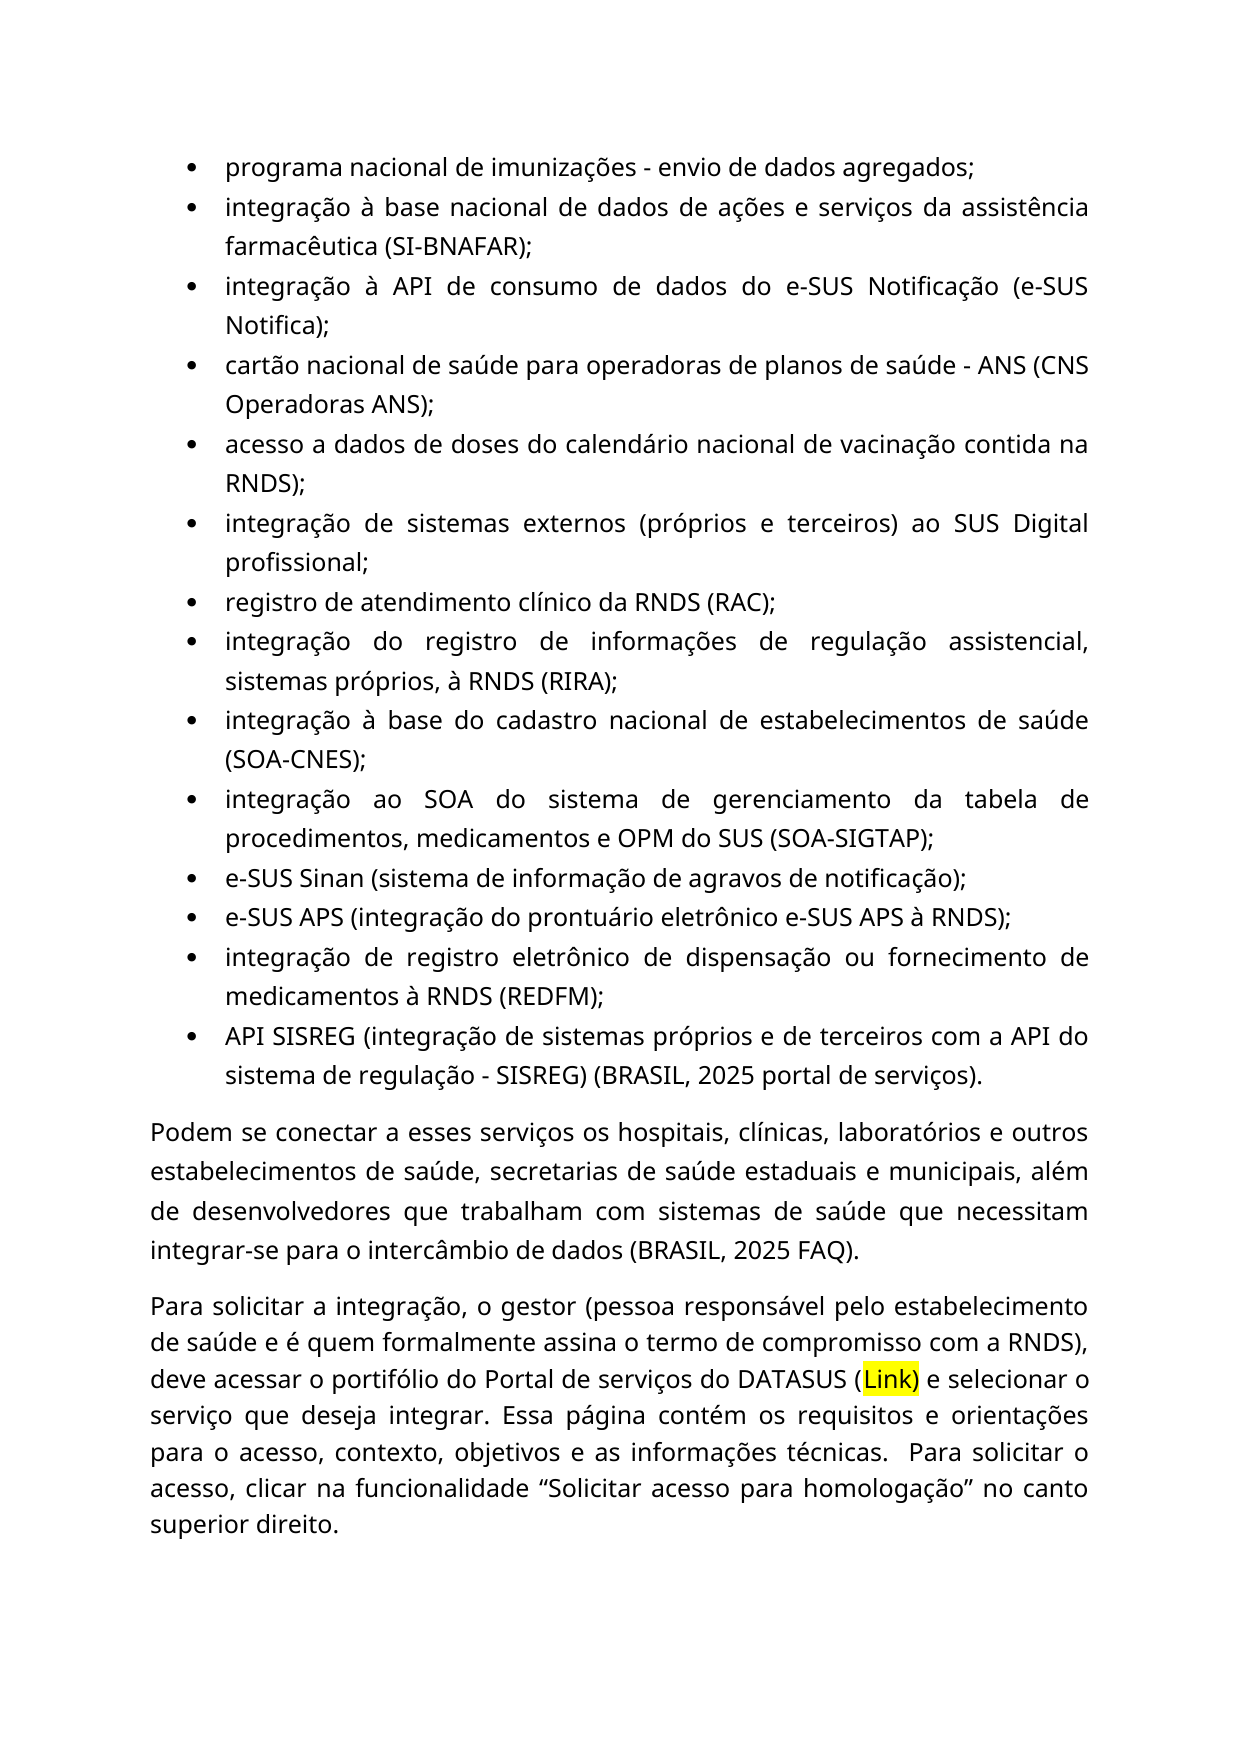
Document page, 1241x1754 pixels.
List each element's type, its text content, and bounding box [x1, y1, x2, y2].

list integração ao SOA do sistema de gerenciamento da tabela de procedimentos, medicamentos e OPM do SUS (SOA-SIGTAP); [187, 782, 1090, 855]
list integração de sistemas externos (próprios e terceiros) ao SUS Digital profissional; [187, 505, 1090, 579]
list cartão nacional de saúde para operadoras de planos de saúde - ANS (CNS Operadoras ANS); [187, 347, 1090, 421]
list integração à API de consumo de dados do e-SUS Notificação (e-SUS Notifica); [187, 268, 1090, 342]
list registro de atendimento clínico da RNDS (RAC); [187, 584, 1090, 618]
list API SISREG (integração de sistemas próprios e de terceiros com a API do sistema de regulação - SISREG) (BRASIL, 2025 portal de serviços). [187, 1018, 1090, 1092]
list integração do registro de informações de regulação assistencial, sistemas próprios, à RNDS (RIRA); [187, 624, 1090, 697]
list acesso a dados de doses do calendário nacional de vacinação contida na RNDS); [187, 426, 1090, 500]
list e-SUS Sinan (sistema de informação de agravos de notificação); [187, 861, 1090, 895]
list programa nacional de imunizações - envio de dados agregados; [187, 150, 1090, 184]
text Podem se conectar a esses serviços os hospitais, clínicas, laboratórios e outros estabelecimentos de saúde, secretarias de saúde estaduais e municipais, além de desenvolvedores que trabalham com sistemas de saúde que necessitam integrar-se para o intercâmbio de dados (BRASIL, 2025 FAQ). [150, 1114, 1090, 1267]
list integração à base do cadastro nacional de estabelecimentos de saúde (SOA-CNES); [187, 703, 1090, 776]
list e-SUS APS (integração do prontuário eletrônico e-SUS APS à RNDS); [187, 900, 1090, 934]
text Para solicitar a integração, o gestor (pessoa responsável pelo estabelecimento de saúde e é quem formalmente assina o termo de compromisso com a RNDS), deve acessar o portifólio do Portal de serviços do DATASUS (Link) e selecionar o serviço que deseja integrar. Essa página contém os requisitos e orientações para o acesso, contexto, objetivos e as informações técnicas. Para solicitar o acesso, clicar na funcionalidade “Solicitar acesso para homologação” no canto superior direito. [150, 1289, 1090, 1541]
list integração de registro eletrônico de dispensação ou fornecimento de medicamentos à RNDS (REDFM); [187, 939, 1090, 1013]
list integração à base nacional de dados de ações e serviços da assistência farmacêutica (SI-BNAFAR); [187, 189, 1090, 263]
